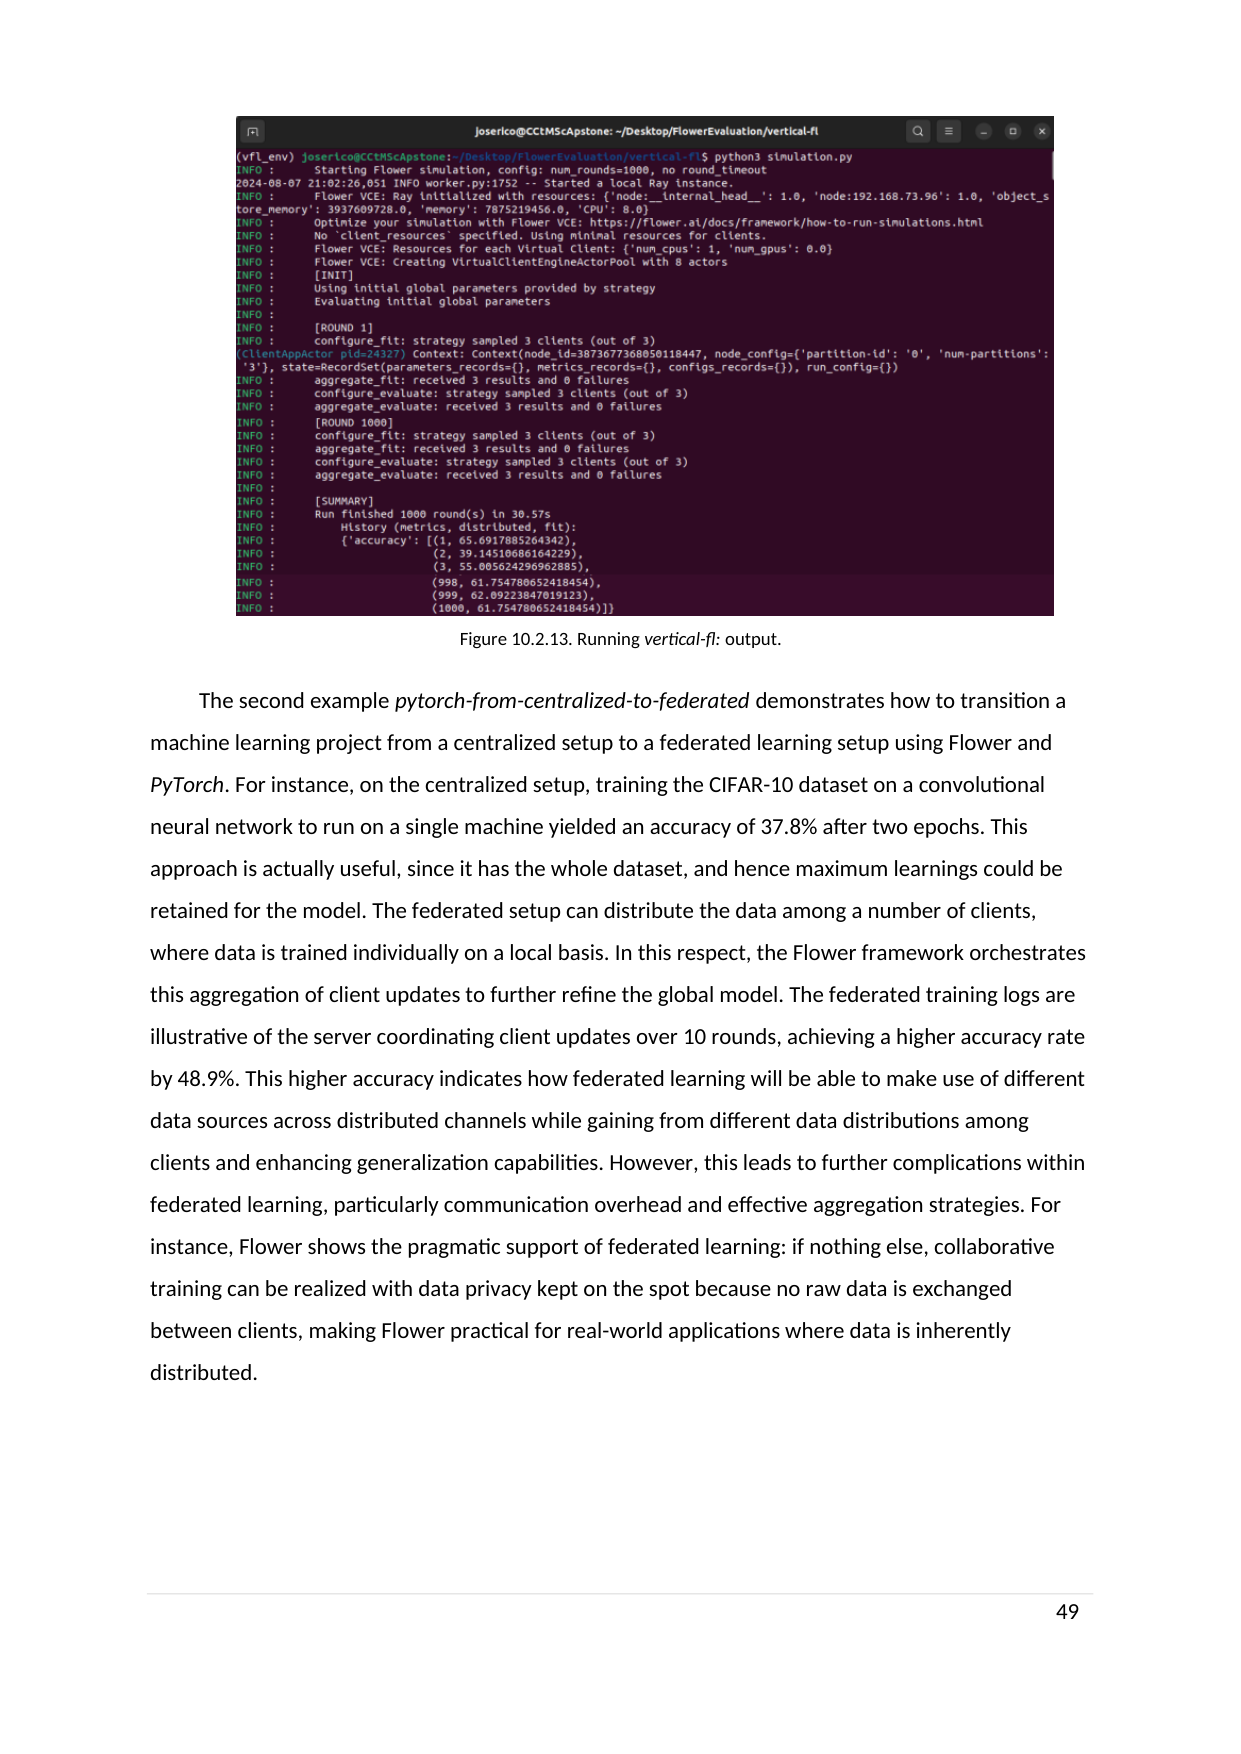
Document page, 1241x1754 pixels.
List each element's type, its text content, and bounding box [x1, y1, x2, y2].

text The second example pytorch-from-centralized-to-federated demonstrates how to transition a machine learning project from a centralized setup to a federated learning setup using Flower and PyTorch. For instance, on the centralized setup, training the CIFAR-10 dataset on a convolutional neural network to run on a single machine yielded an accuracy of 37.8% after two epochs. This approach is actually useful, since it has the whole dataset, and hence maximum learnings could be retained for the model. The federated setup can distribute the data among a number of clients, where data is trained individually on a local basis. In this respect, the Flower framework orchestrates this aggregation of client updates to further refine the global model. The federated training logs are illustrative of the server coordinating client updates over 10 rounds, achieving a higher accuracy rate by 48.9%. This higher accuracy indicates how federated learning will be able to make use of different data sources across distributed channels while gaining from different data distributions among clients and enhancing generalization capabilities. However, this leads to further complications within federated learning, particularly communication overhead and effective aggregation strategies. For instance, Flower shows the pragmatic support of federated learning: if nothing else, collaborative training can be realized with data privacy kept on the spot because no raw data is exchanged between clients, making Flower practical for real-world applications where data is inherently distributed. [150, 686, 1091, 1386]
picture [236, 116, 1054, 616]
